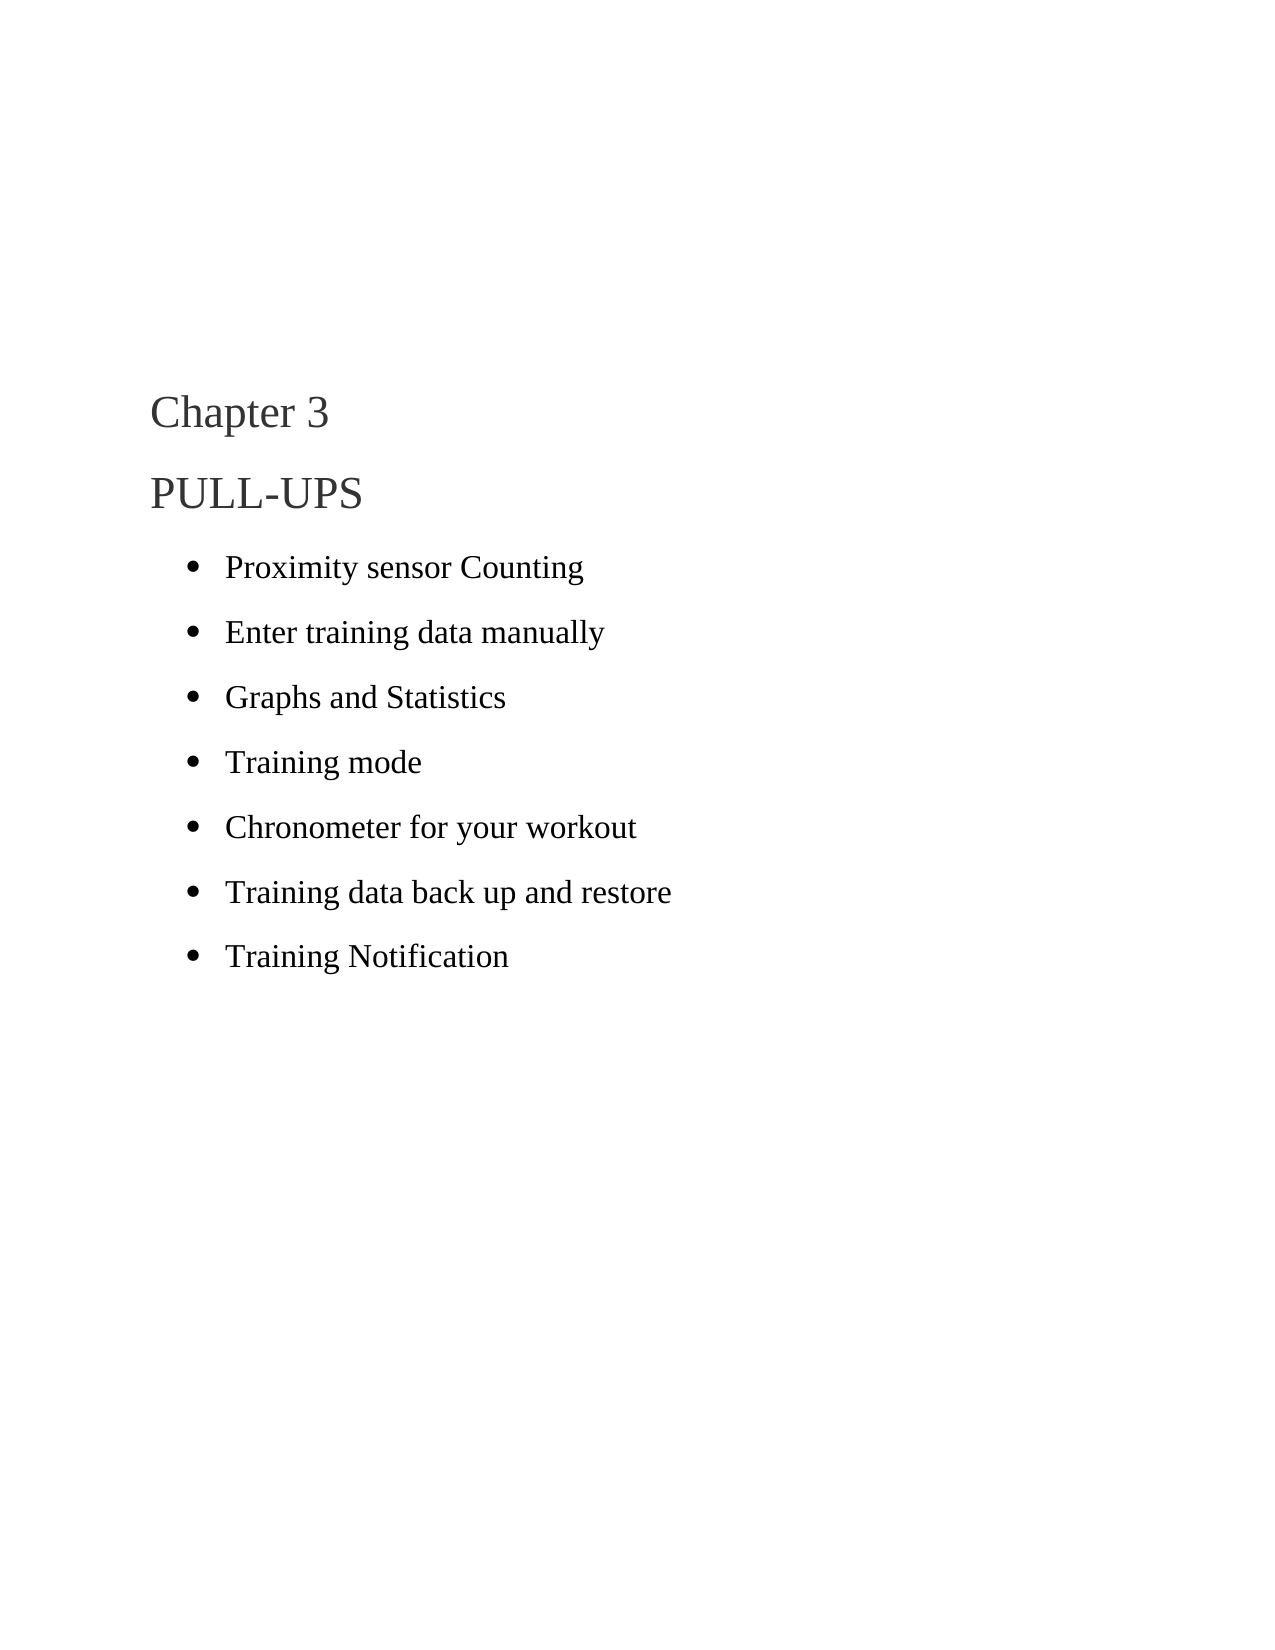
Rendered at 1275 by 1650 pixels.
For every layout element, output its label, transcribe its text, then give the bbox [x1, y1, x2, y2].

list Proximity sensor Counting [187, 547, 1125, 586]
list Training mode [187, 742, 1125, 780]
text PULL-UPS [150, 466, 1125, 519]
list Chronometer for your workout [187, 807, 1125, 845]
list Enter training data manually [187, 612, 1125, 651]
list Training data back up and restore [187, 872, 1125, 910]
list Training Notification [187, 937, 1125, 975]
text Chapter 3 [150, 385, 1125, 437]
list Graphs and Statistics [187, 677, 1125, 716]
